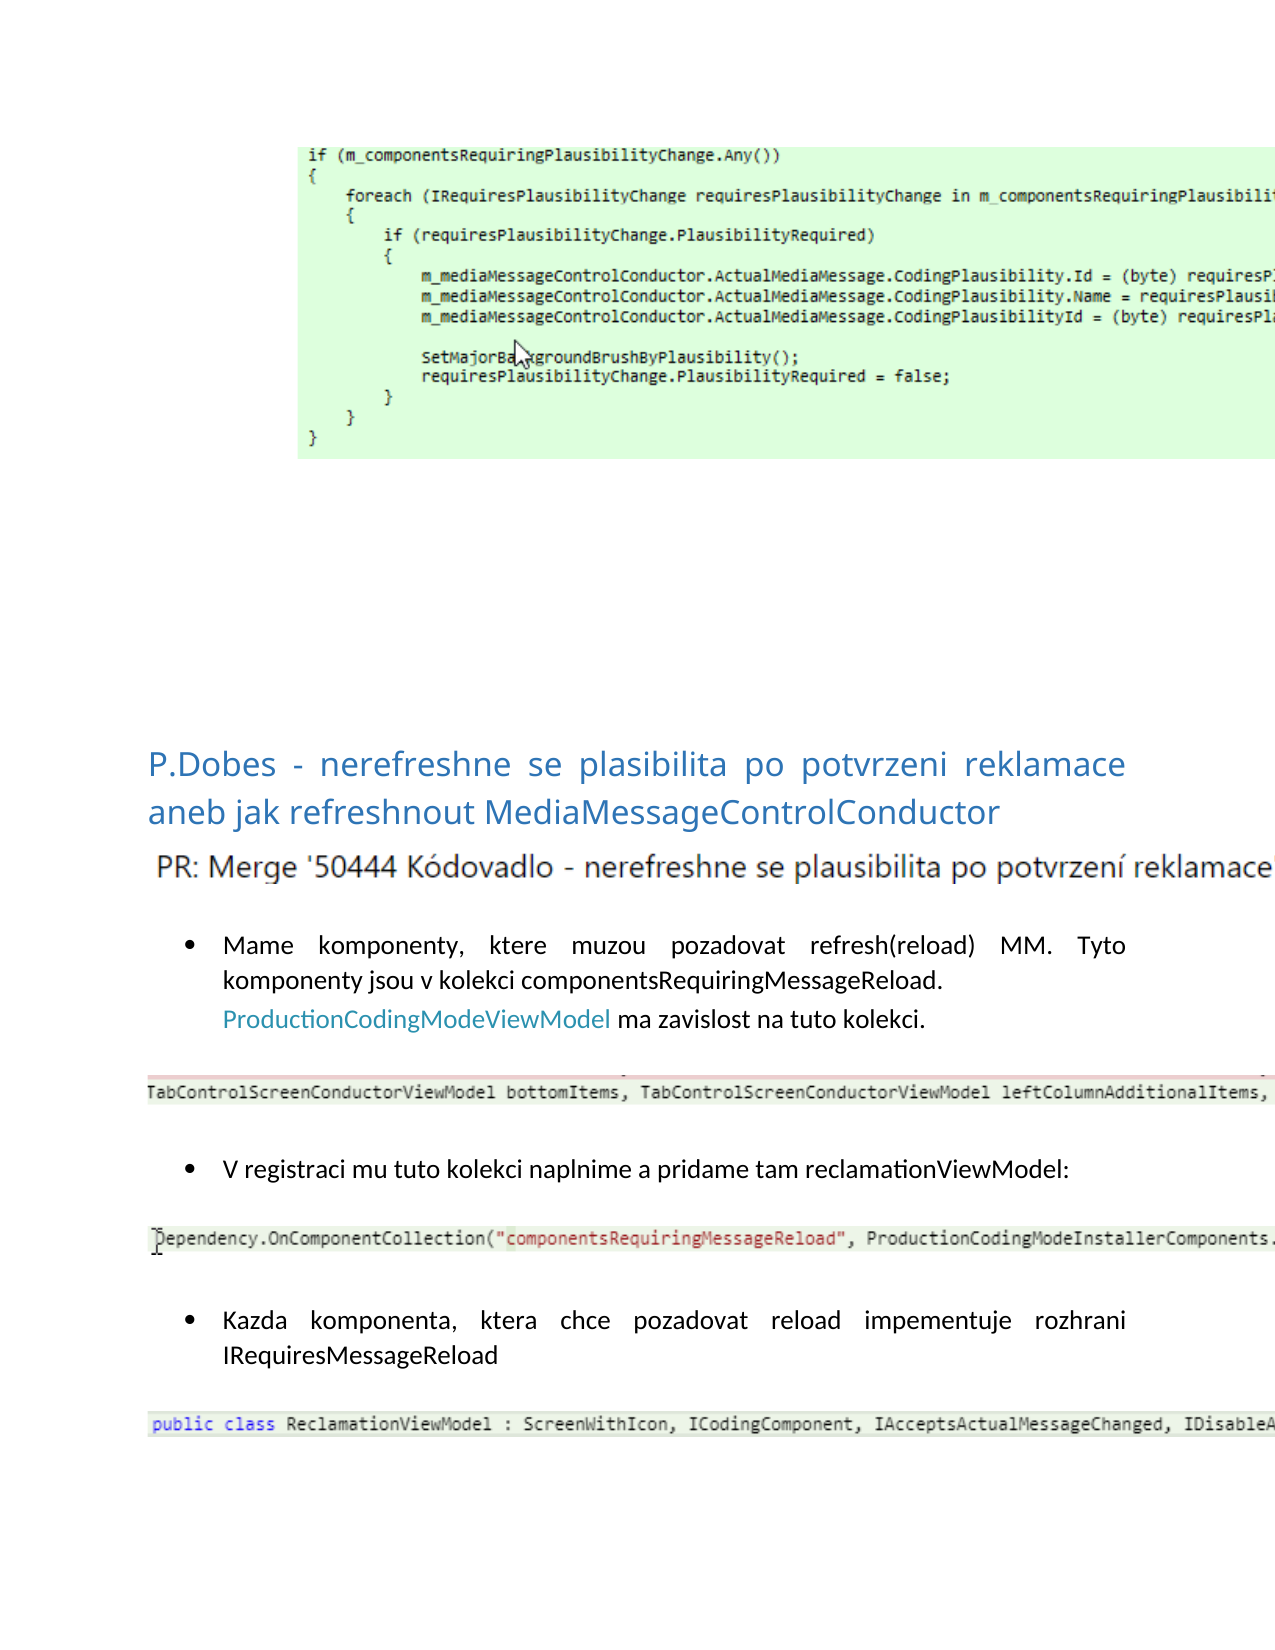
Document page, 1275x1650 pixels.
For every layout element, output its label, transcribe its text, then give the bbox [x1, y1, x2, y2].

list Mame komponenty, ktere muzou pozadovat refresh(reload) MM. Tyto komponenty jsou v kolekci componentsRequiringMessageReload. [185, 928, 1127, 996]
subtitle P.Dobes - nerefreshne se plasibilita po potvrzeni reklamace aneb jak refreshnout MediaMessageControlConductor [148, 741, 1127, 834]
picture [147, 1411, 1275, 1437]
picture [147, 1075, 1275, 1108]
picture [147, 1226, 1275, 1255]
text ProductionCodingModeViewModel ma zavislost na tuto kolekci. [148, 1002, 1127, 1035]
list Kazda komponenta, ktera chce pozadovat reload impementuje rozhrani IRequiresMessageReload [185, 1303, 1127, 1371]
list V registraci mu tuto kolekci naplnime a pridame tam reclamationViewModel: [185, 1153, 1127, 1186]
picture [147, 840, 1275, 884]
picture [297, 147, 1275, 459]
